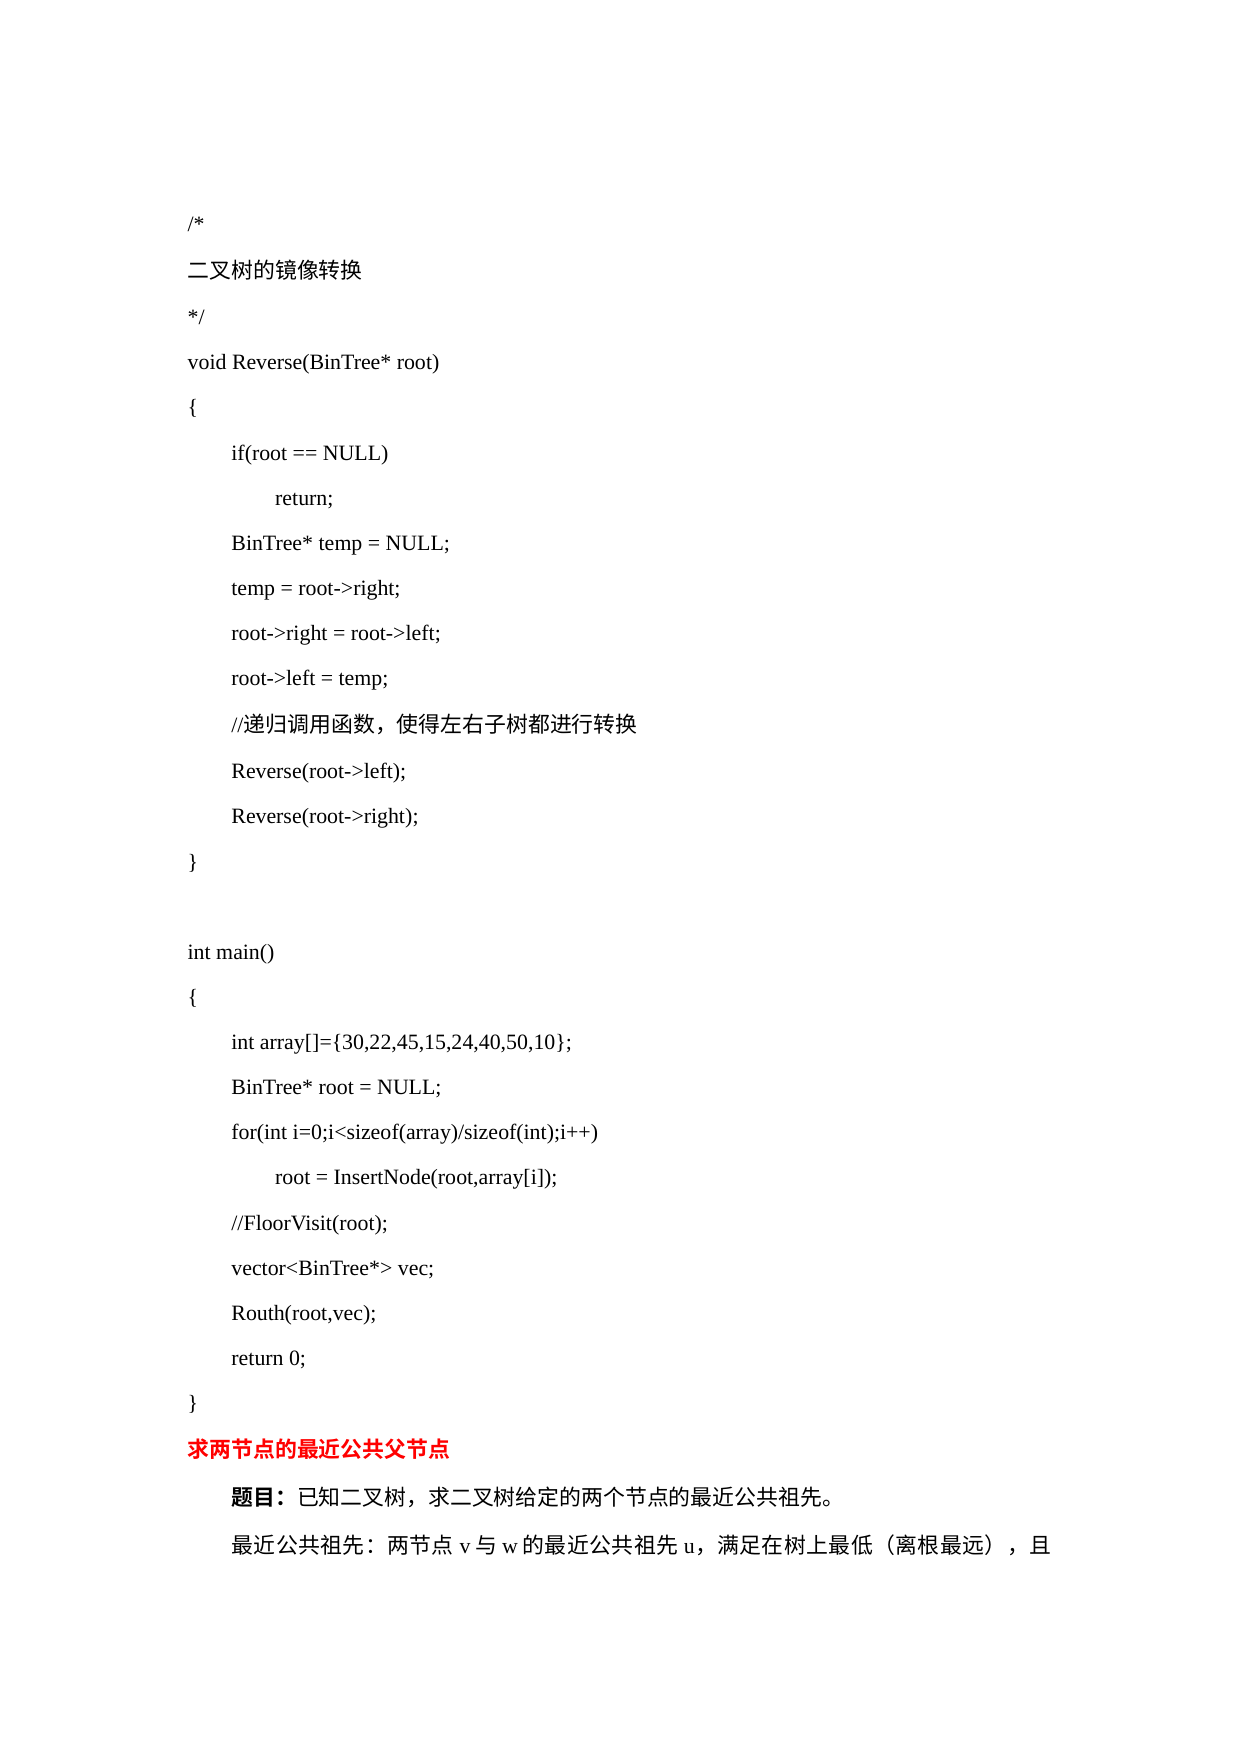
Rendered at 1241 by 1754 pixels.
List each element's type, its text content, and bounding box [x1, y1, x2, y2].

text 二叉树的镜像转换 [187, 252, 1053, 285]
text BinTree* temp = NULL; [187, 526, 1053, 558]
text /* [187, 207, 1053, 239]
text root->left = temp; [187, 661, 1053, 694]
text int array[]={30,22,45,15,24,40,50,10}; [187, 1025, 1053, 1058]
text //FloorVisit(root); [187, 1206, 1053, 1238]
subtitle 求两节点的最近公共父节点 [187, 1431, 1053, 1464]
text temp = root->right; [187, 571, 1053, 604]
text { [187, 980, 1053, 1013]
text root = InsertNode(root,array[i]); [187, 1161, 1053, 1193]
text } [187, 1386, 1053, 1419]
text Routh(root,vec); [187, 1296, 1053, 1328]
text BinTree* root = NULL; [187, 1071, 1053, 1103]
text 题目：已知二叉树，求二叉树给定的两个节点的最近公共祖先。 [187, 1480, 1053, 1512]
text int main() [187, 935, 1053, 968]
text //递归调用函数，使得左右子树都进行转换 [187, 706, 1053, 739]
text for(int i=0;i<sizeof(array)/sizeof(int);i++) [187, 1116, 1053, 1148]
text root->right = root->left; [187, 616, 1053, 649]
text if(root == NULL) [187, 436, 1053, 468]
text } [187, 845, 1053, 877]
text void Reverse(BinTree* root) [187, 346, 1053, 378]
text vector<BinTree*> vec; [187, 1251, 1053, 1283]
text Reverse(root->right); [187, 800, 1053, 832]
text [187, 1528, 1053, 1561]
text return; [187, 481, 1053, 513]
text */ [187, 301, 1053, 333]
text { [187, 391, 1053, 423]
text Reverse(root->left); [187, 755, 1053, 787]
text return 0; [187, 1341, 1053, 1374]
